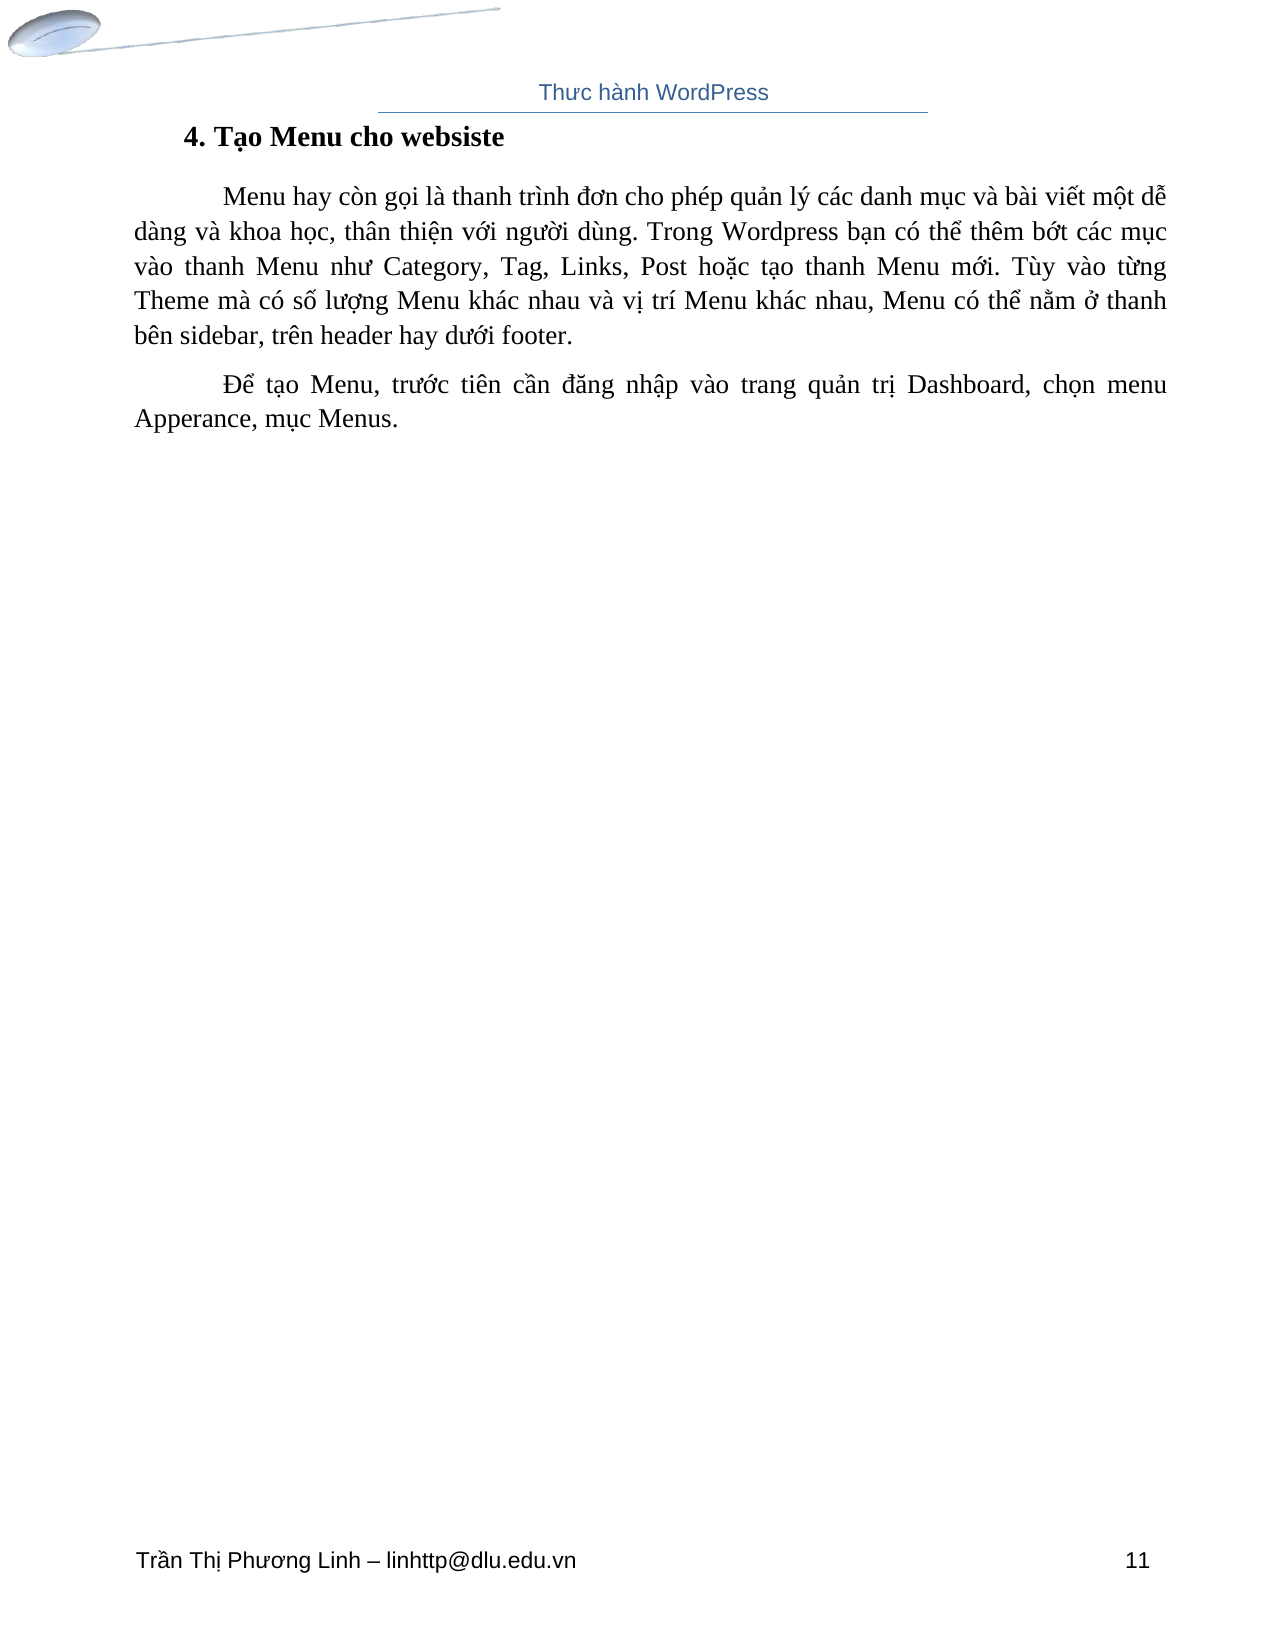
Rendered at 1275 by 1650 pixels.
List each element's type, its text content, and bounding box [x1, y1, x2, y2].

picture [3, 0, 501, 70]
text Để tạo Menu, trước tiên cần đăng nhập vào trang quản trị Dashboard, chọn menu Apperance, mục Menus. [134, 368, 1168, 434]
subtitle 4. Tạo Menu cho websiste [184, 119, 1189, 152]
text Menu hay còn gọi là thanh trình đơn cho phép quản lý các danh mục và bài viết một dễ dàng và khoa học, thân thiện với người dùng. Trong Wordpress bạn có thể thêm bớt các mục vào thanh Menu như Category, Tag, Links, Post hoặc tạo thanh Menu mới. Tùy vào từng Theme mà có số lượng Menu khác nhau và vị trí Menu khác nhau, Menu có thể nằm ở thanh bên sidebar, trên header hay dưới footer. [134, 180, 1168, 350]
